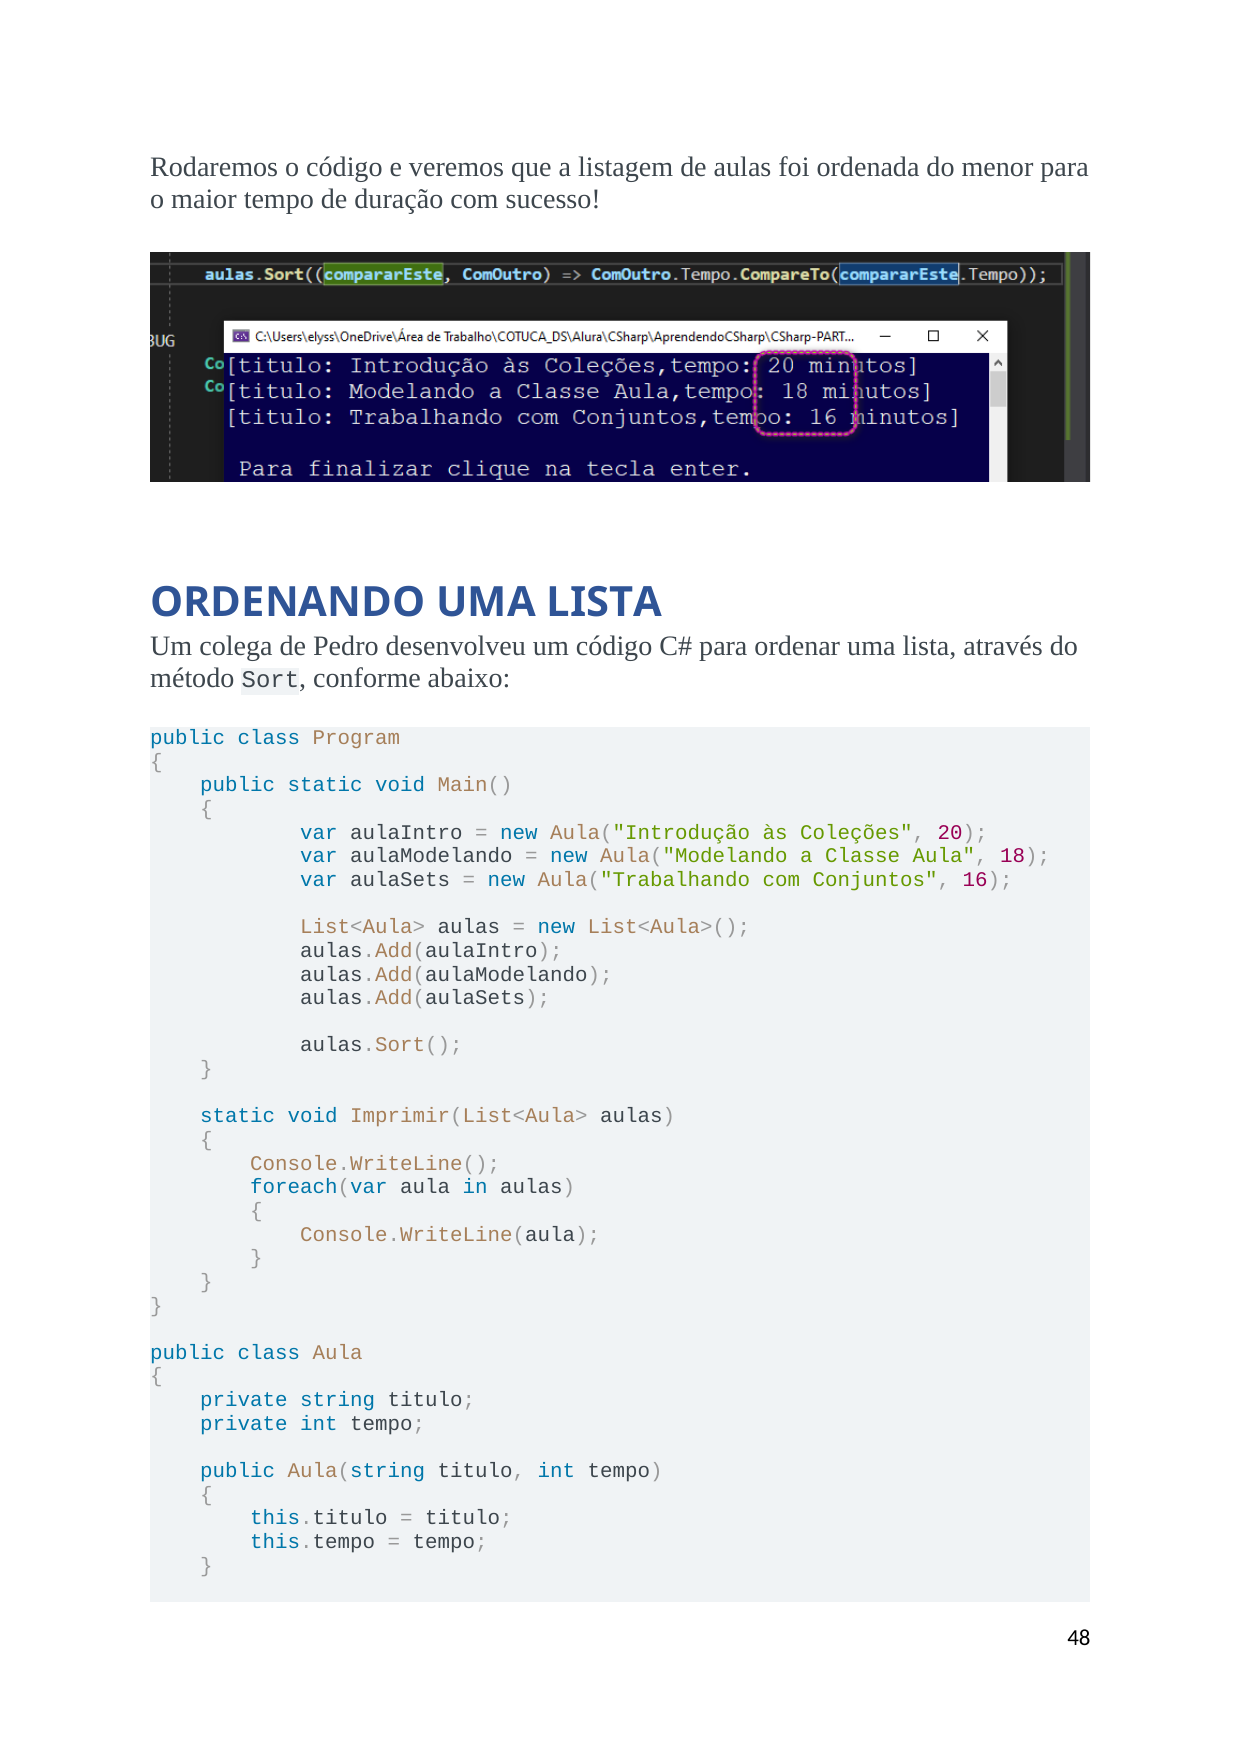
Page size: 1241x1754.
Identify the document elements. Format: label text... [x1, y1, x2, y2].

text var aulaSets = new Aula("Trabalhando com Conjuntos", 16); [150, 869, 1090, 893]
text } [150, 1247, 1090, 1271]
text { [150, 1200, 1090, 1224]
text } [150, 1555, 1090, 1578]
text Um colega de Pedro desenvolveu um código C# para ordenar uma lista, através do método Sort, conforme abaixo: [150, 629, 1090, 695]
text Rodaremos o código e veremos que a listagem de aulas foi ordenada do menor para o maior tempo de duração com sucesso! [150, 150, 1090, 215]
text public class Program [150, 727, 1090, 751]
text } [150, 1058, 1090, 1082]
text aulas.Add(aulaModelando); [150, 963, 1090, 987]
text { [150, 798, 1090, 822]
text aulas.Sort(); [150, 1034, 1090, 1058]
text { [150, 751, 1090, 774]
text public class Aula [150, 1342, 1090, 1366]
picture [150, 252, 1091, 482]
text public Aula(string titulo, int tempo) [150, 1460, 1090, 1484]
text Console.WriteLine(aula); [150, 1224, 1090, 1247]
text this.titulo = titulo; [150, 1507, 1090, 1531]
text aulas.Add(aulaSets); [150, 987, 1090, 1011]
text List<Aula> aulas = new List<Aula>(); [150, 916, 1090, 940]
text foreach(var aula in aulas) [150, 1176, 1090, 1200]
text } [150, 1294, 1090, 1318]
text { [150, 1484, 1090, 1507]
text var aulaIntro = new Aula("Introdução às Coleções", 20); [150, 822, 1090, 845]
text this.tempo = tempo; [150, 1531, 1090, 1555]
text aulas.Add(aulaIntro); [150, 940, 1090, 963]
text public static void Main() [150, 774, 1090, 798]
text } [150, 1271, 1090, 1294]
text { [150, 1129, 1090, 1153]
text Console.WriteLine(); [150, 1153, 1090, 1176]
text private int tempo; [150, 1413, 1090, 1436]
text { [150, 1366, 1090, 1389]
subtitle Ordenando uma lista [150, 572, 1090, 629]
text var aulaModelando = new Aula("Modelando a Classe Aula", 18); [150, 845, 1090, 869]
text static void Imprimir(List<Aula> aulas) [150, 1105, 1090, 1129]
text private string titulo; [150, 1389, 1090, 1413]
